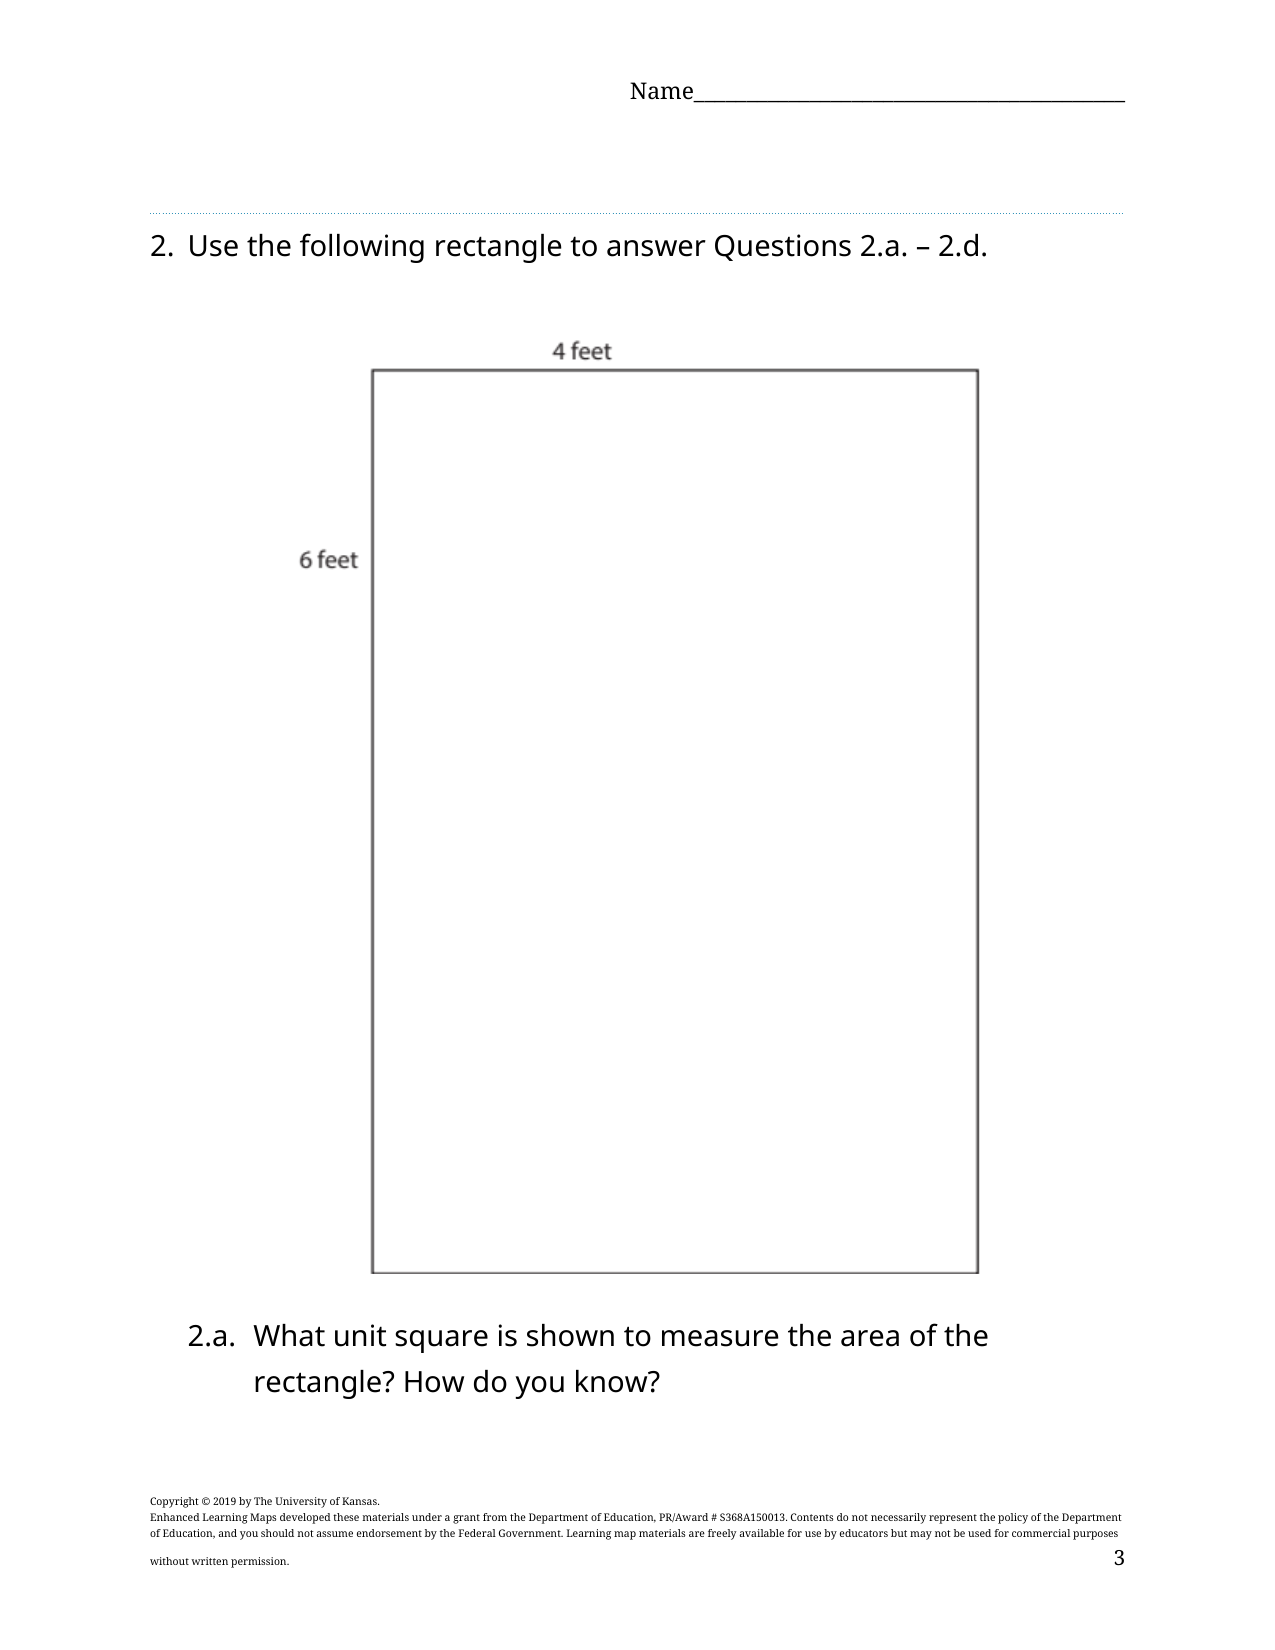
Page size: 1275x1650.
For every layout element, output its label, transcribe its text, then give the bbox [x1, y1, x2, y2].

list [187, 1315, 1125, 1446]
list Use the following rectangle to answer Questions 2.a. – 2.d. [150, 212, 1125, 265]
